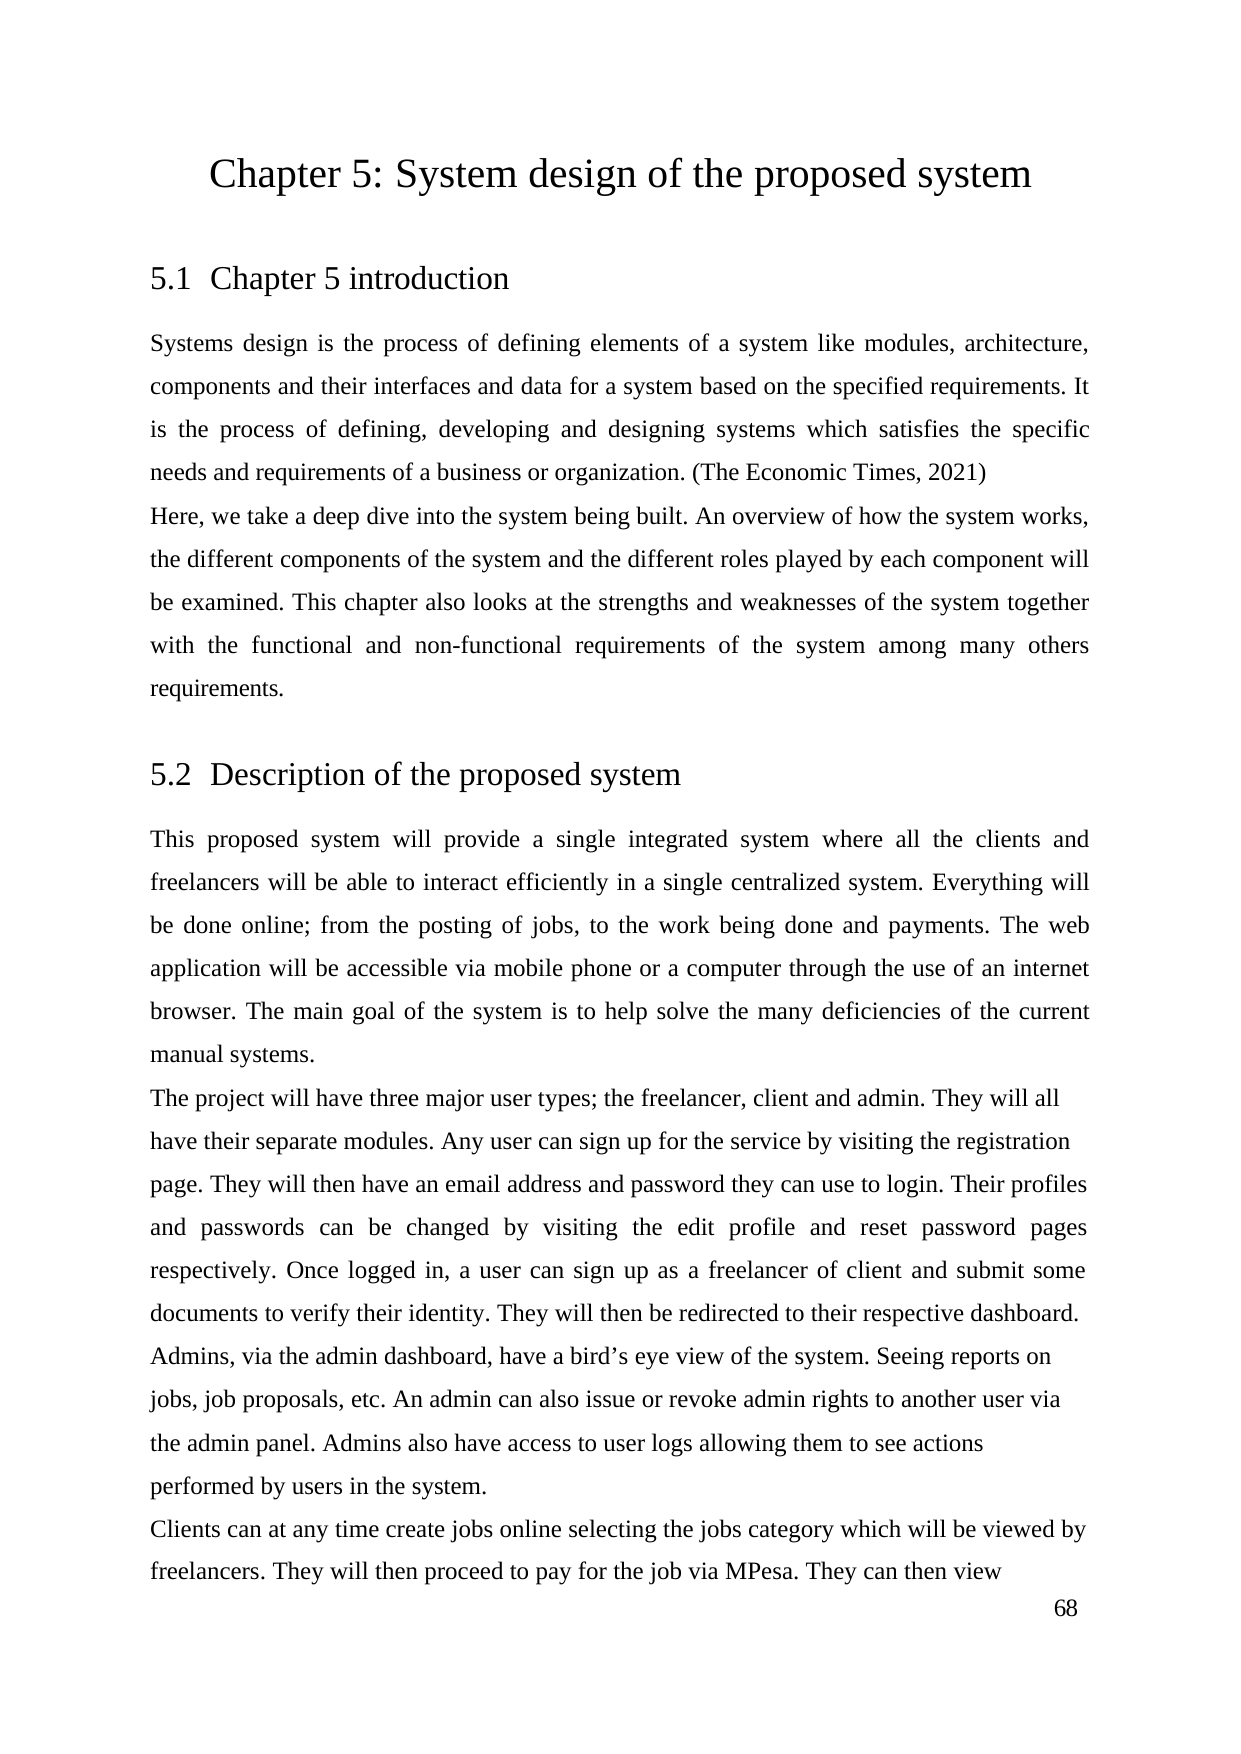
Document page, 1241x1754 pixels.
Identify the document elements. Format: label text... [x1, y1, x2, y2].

subtitle Description of the proposed system [150, 754, 1205, 792]
text This proposed system will provide a single integrated system where all the clients and freelancers will be able to interact efficiently in a single centralized system. Everything will be done online; from the posting of jobs, to the work being done and payments. The web application will be accessible via mobile phone or a computer through the use of an internet browser. The main goal of the system is to help solve the many deficiencies of the current manual systems. [150, 824, 1091, 1068]
subtitle Chapter 5: System design of the proposed system [38, 149, 1203, 197]
subtitle Chapter 5 introduction [150, 258, 1205, 296]
text Systems design is the process of defining elements of a system like modules, architecture, components and their interfaces and data for a system based on the specified requirements. It is the process of defining, developing and designing systems which satisfies the specific needs and requirements of a business or organization. (The Economic Times, 2021) [150, 328, 1090, 486]
text The project will have three major user types; the freelancer, client and admin. They will all have their separate modules. Any user can sign up for the service by visiting the registration page. They will then have an email address and password they can use to login. Their profiles and passwords can be changed by visiting the edit profile and reset password pages respectively. Once logged in, a user can sign up as a freelancer of client and submit some documents to verify their identity. They will then be redirected to their respective dashboard. Admins, via the admin dashboard, have a bird’s eye view of the system. Seeing reports on jobs, job proposals, etc. An admin can also issue or revoke admin rights to another user via the admin panel. Admins also have access to user logs allowing them to see actions performed by users in the system. [150, 1083, 1091, 1499]
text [150, 1514, 1090, 1585]
text Here, we take a deep dive into the system being built. An overview of how the system works, the different components of the system and the different roles played by each component will be examined. This chapter also looks at the strengths and weaknesses of the system together with the functional and non-functional requirements of the system among many others requirements. [150, 501, 1090, 702]
